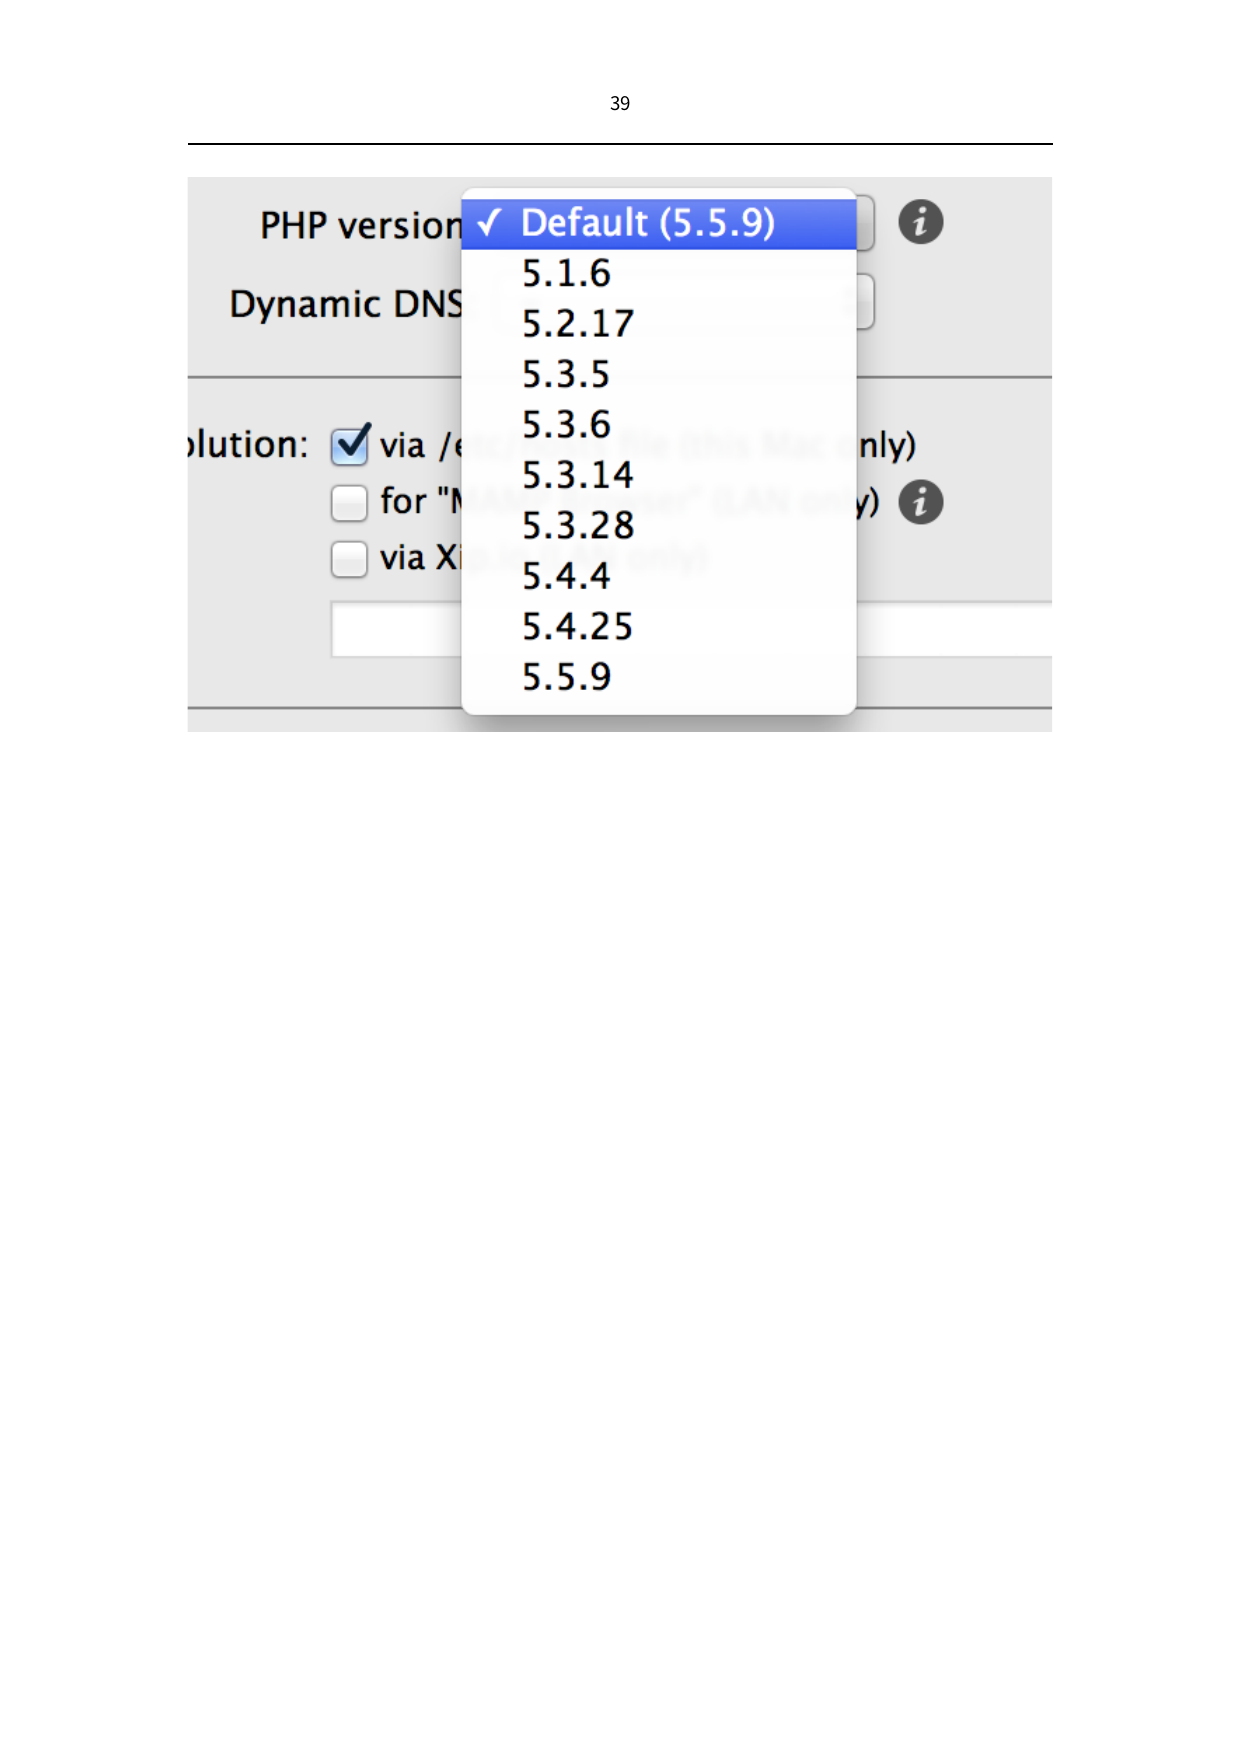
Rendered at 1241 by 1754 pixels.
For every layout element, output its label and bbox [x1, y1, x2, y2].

picture [187, 177, 1053, 732]
